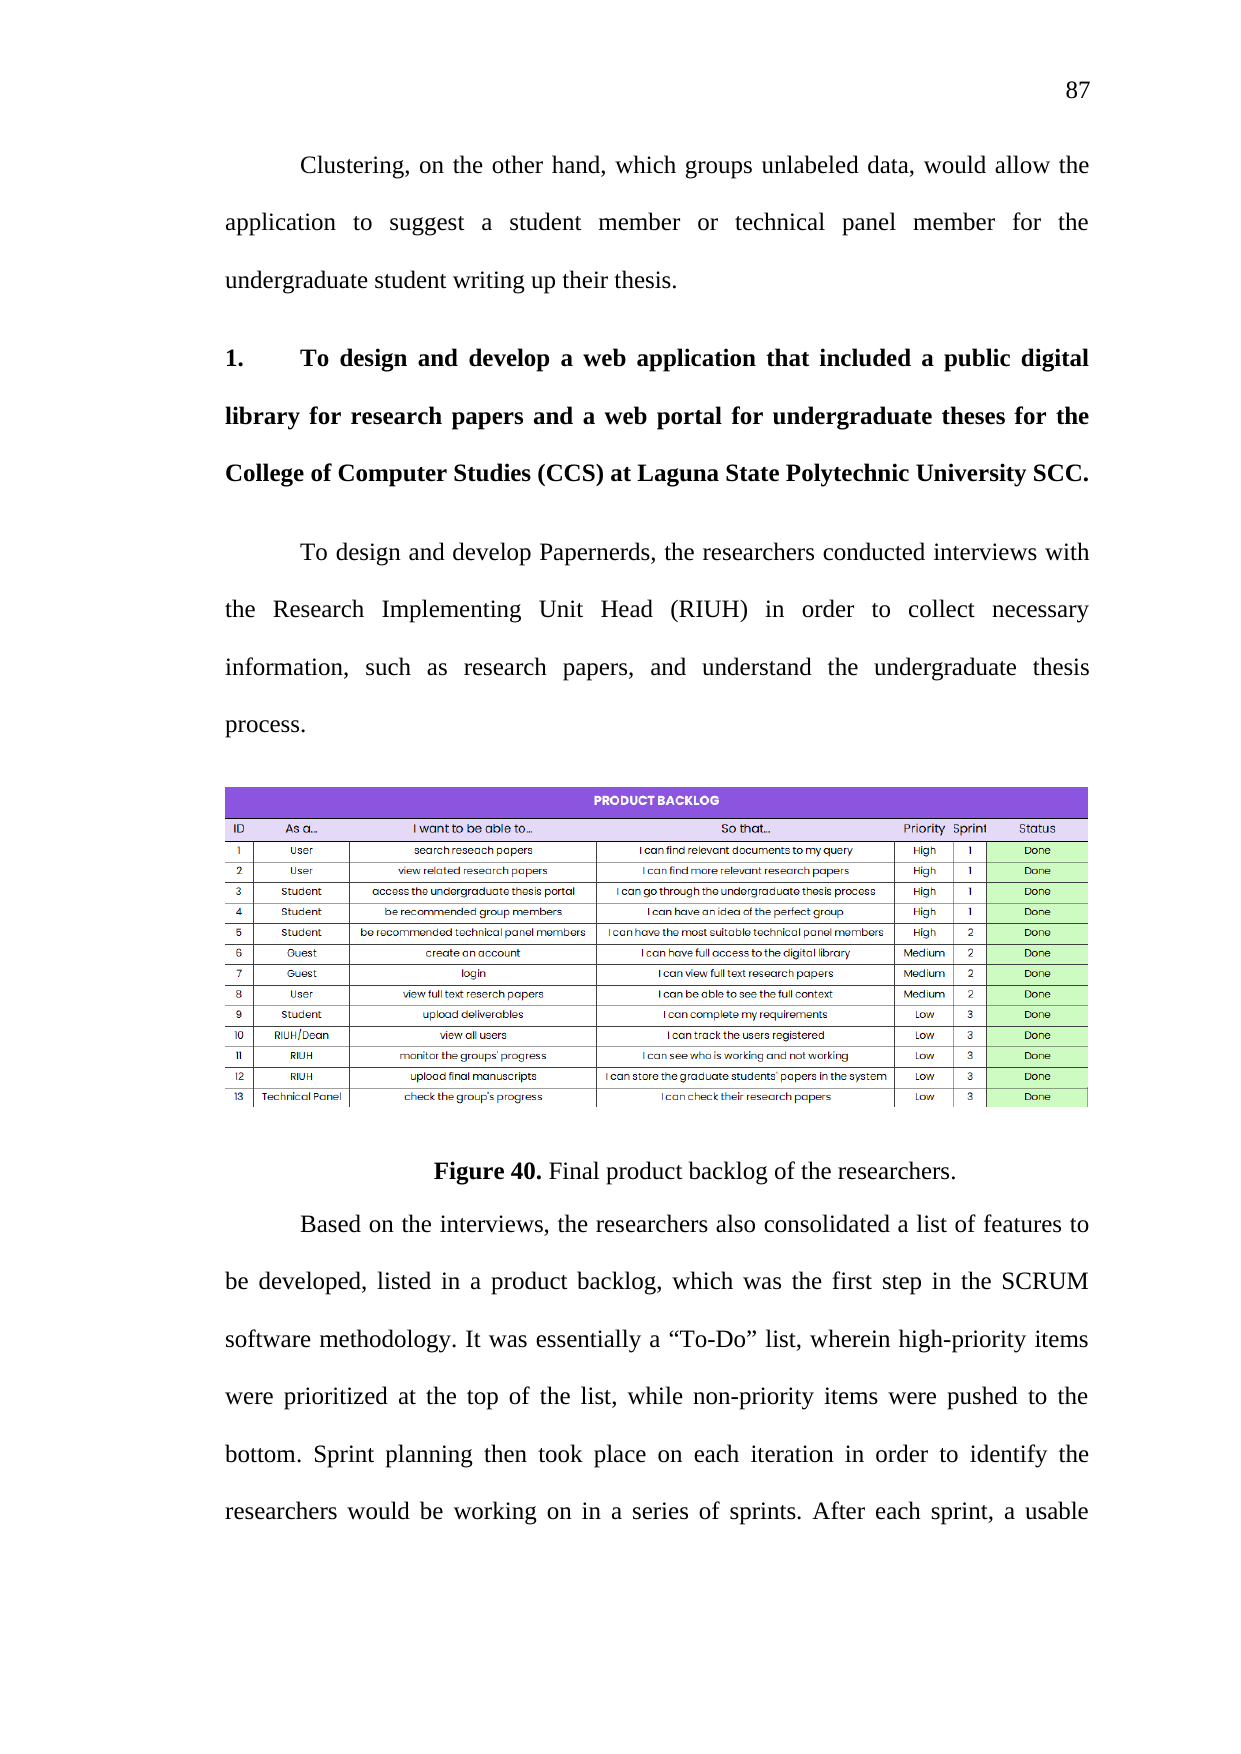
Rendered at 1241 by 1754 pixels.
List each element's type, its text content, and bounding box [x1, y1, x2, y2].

text Clustering, on the other hand, which groups unlabeled data, would allow the application to suggest a student member or technical panel member for the undergraduate student writing up their thesis. [225, 150, 1090, 294]
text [225, 1209, 1090, 1525]
text Figure 40. Final product backlog of the researchers. [225, 1156, 1090, 1185]
picture [225, 787, 1088, 1107]
text To design and develop Papernerds, the researchers conducted interviews with the Research Implementing Unit Head (RIUH) in order to collect necessary information, such as research papers, and understand the undergraduate thesis process. [225, 537, 1090, 738]
subtitle 1. To design and develop a web application that included a public digital library for research papers and a web portal for undergraduate theses for the College of Computer Studies (CCS) at Laguna State Polytechnic University SCC. [225, 343, 1090, 487]
